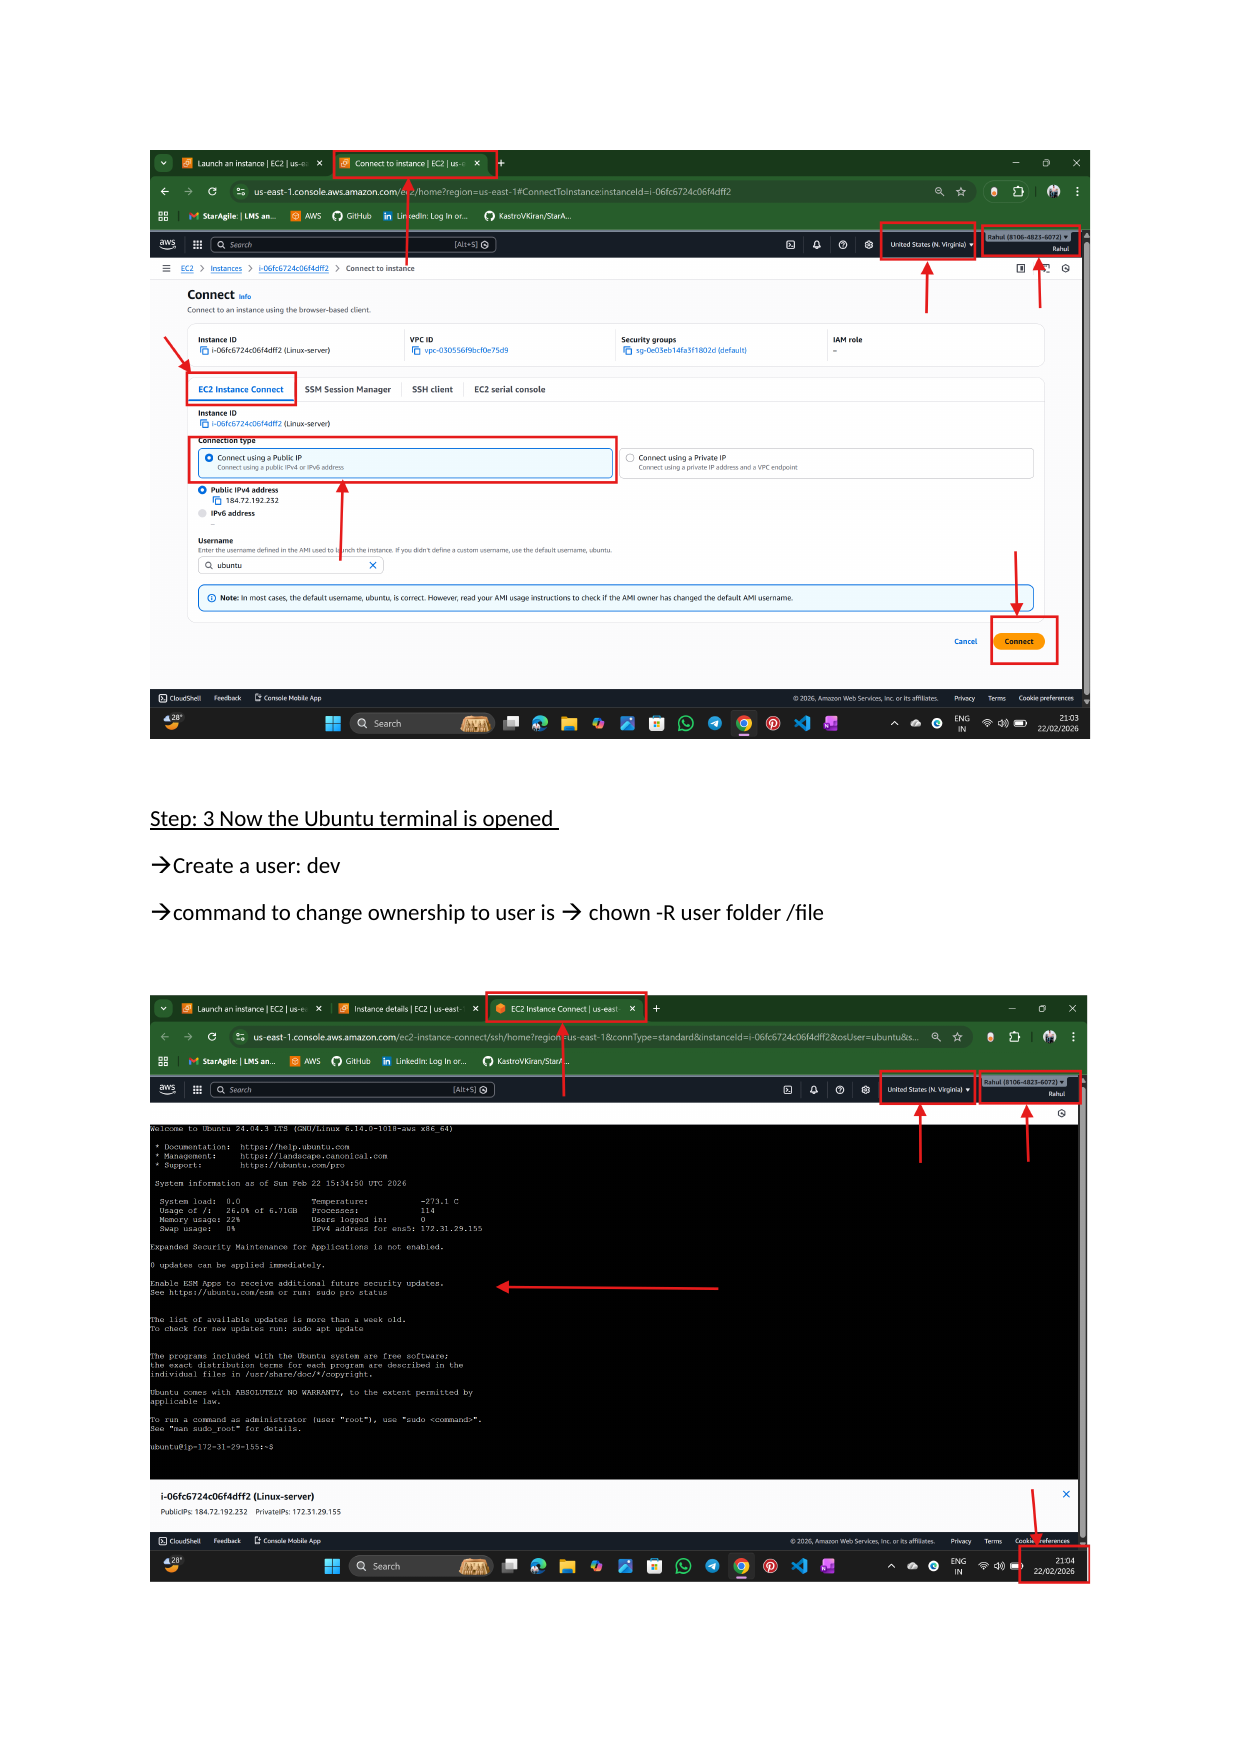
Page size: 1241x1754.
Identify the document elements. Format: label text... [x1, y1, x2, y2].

picture [150, 150, 1091, 739]
text Create a user: dev [150, 851, 1090, 879]
picture [150, 991, 1091, 1584]
text command to change ownership to user is chown -R user folder /file [150, 898, 1090, 926]
text Step: 3 Now the Ubuntu terminal is opened [150, 804, 1090, 832]
